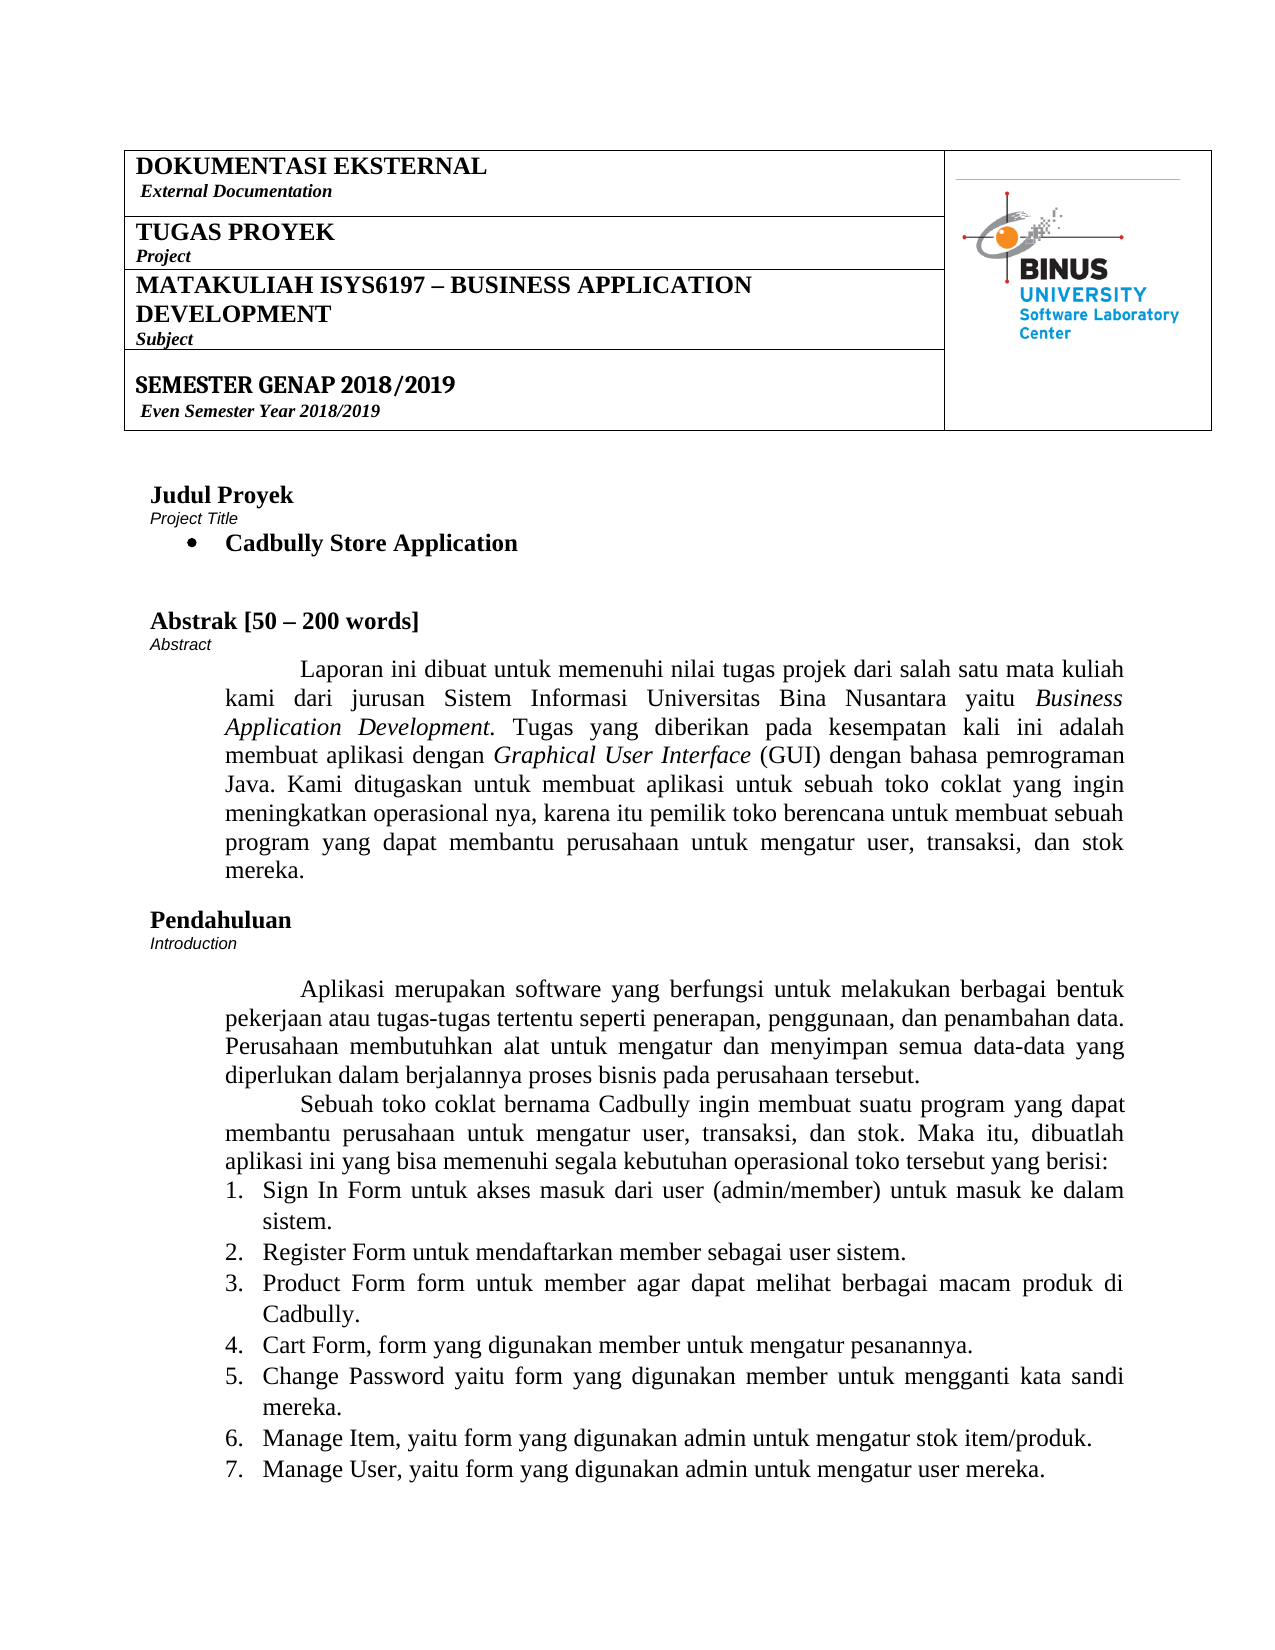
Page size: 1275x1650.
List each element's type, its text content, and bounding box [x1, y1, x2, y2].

list Cart Form, form yang digunakan member untuk mengatur pesanannya. [225, 1330, 1125, 1359]
list Cadbully Store Application [187, 528, 1125, 557]
table_cell SEMESTER GENAP 2018/2019 Even Semester Year 2018/2019 [125, 350, 944, 429]
subtitle Abstrak [50 – 200 words] [150, 606, 1125, 635]
subtitle Pendahuluan [150, 905, 1125, 934]
subtitle Aplikasi merupakan software yang berfungsi untuk melakukan berbagai bentuk pekerjaan atau tugas-tugas tertentu seperti penerapan, penggunaan, dan penambahan data. Perusahaan membutuhkan alat untuk mengatur dan menyimpan semua data-data yang diperlukan dalam berjalannya proses bisnis pada perusahaan tersebut. [225, 974, 1125, 1089]
list Register Form untuk mendaftarkan member sebagai user sistem. [225, 1237, 1125, 1266]
text Laporan ini dibuat untuk memenuhi nilai tugas projek dari salah satu mata kuliah kami dari jurusan Sistem Informasi Universitas Bina Nusantara yaitu Business Application Development. Tugas yang diberikan pada kesempatan kali ini adalah membuat aplikasi dengan Graphical User Interface (GUI) dengan bahasa pemrograman Java. Kami ditugaskan untuk membuat aplikasi untuk sebuah toko coklat yang ingin meningkatkan operasional nya, karena itu pemilik toko berencana untuk membuat sebuah program yang dapat membantu perusahaan untuk mengatur user, transaksi, dan stok mereka. [225, 654, 1125, 884]
text Abstract [150, 635, 1125, 654]
list Product Form form untuk member agar dapat melihat berbagai macam produk di Cadbully. [225, 1268, 1125, 1328]
list Manage Item, yaitu form yang digunakan admin untuk mengatur stok item/produk. [225, 1423, 1125, 1452]
text Sebuah toko coklat bernama Cadbully ingin membuat suatu program yang dapat membantu perusahaan untuk mengatur user, transaksi, dan stok. Maka itu, dibuatlah aplikasi ini yang bisa memenuhi segala kebutuhan operasional toko tersebut yang berisi: [225, 1089, 1125, 1175]
table_header [945, 151, 1211, 429]
picture [955, 179, 1181, 348]
table_cell TUGAS PROYEK Project [125, 217, 944, 269]
subtitle Judul Proyek [150, 480, 1125, 509]
list Manage User, yaitu form yang digunakan admin untuk mengatur user mereka. [225, 1454, 1125, 1483]
text Project Title [150, 509, 1125, 528]
table_cell MATAKULIAH ISYS6197 – BUSINESS APPLICATION DEVELOPMENT Subject [125, 270, 944, 349]
list Sign In Form untuk akses masuk dari user (admin/member) untuk masuk ke dalam sistem. [225, 1175, 1125, 1235]
list Change Password yaitu form yang digunakan member untuk mengganti kata sandi mereka. [225, 1361, 1125, 1421]
text Introduction [150, 934, 1125, 953]
table_header DOKUMENTASI EKSTERNAL External Documentation [125, 151, 944, 216]
